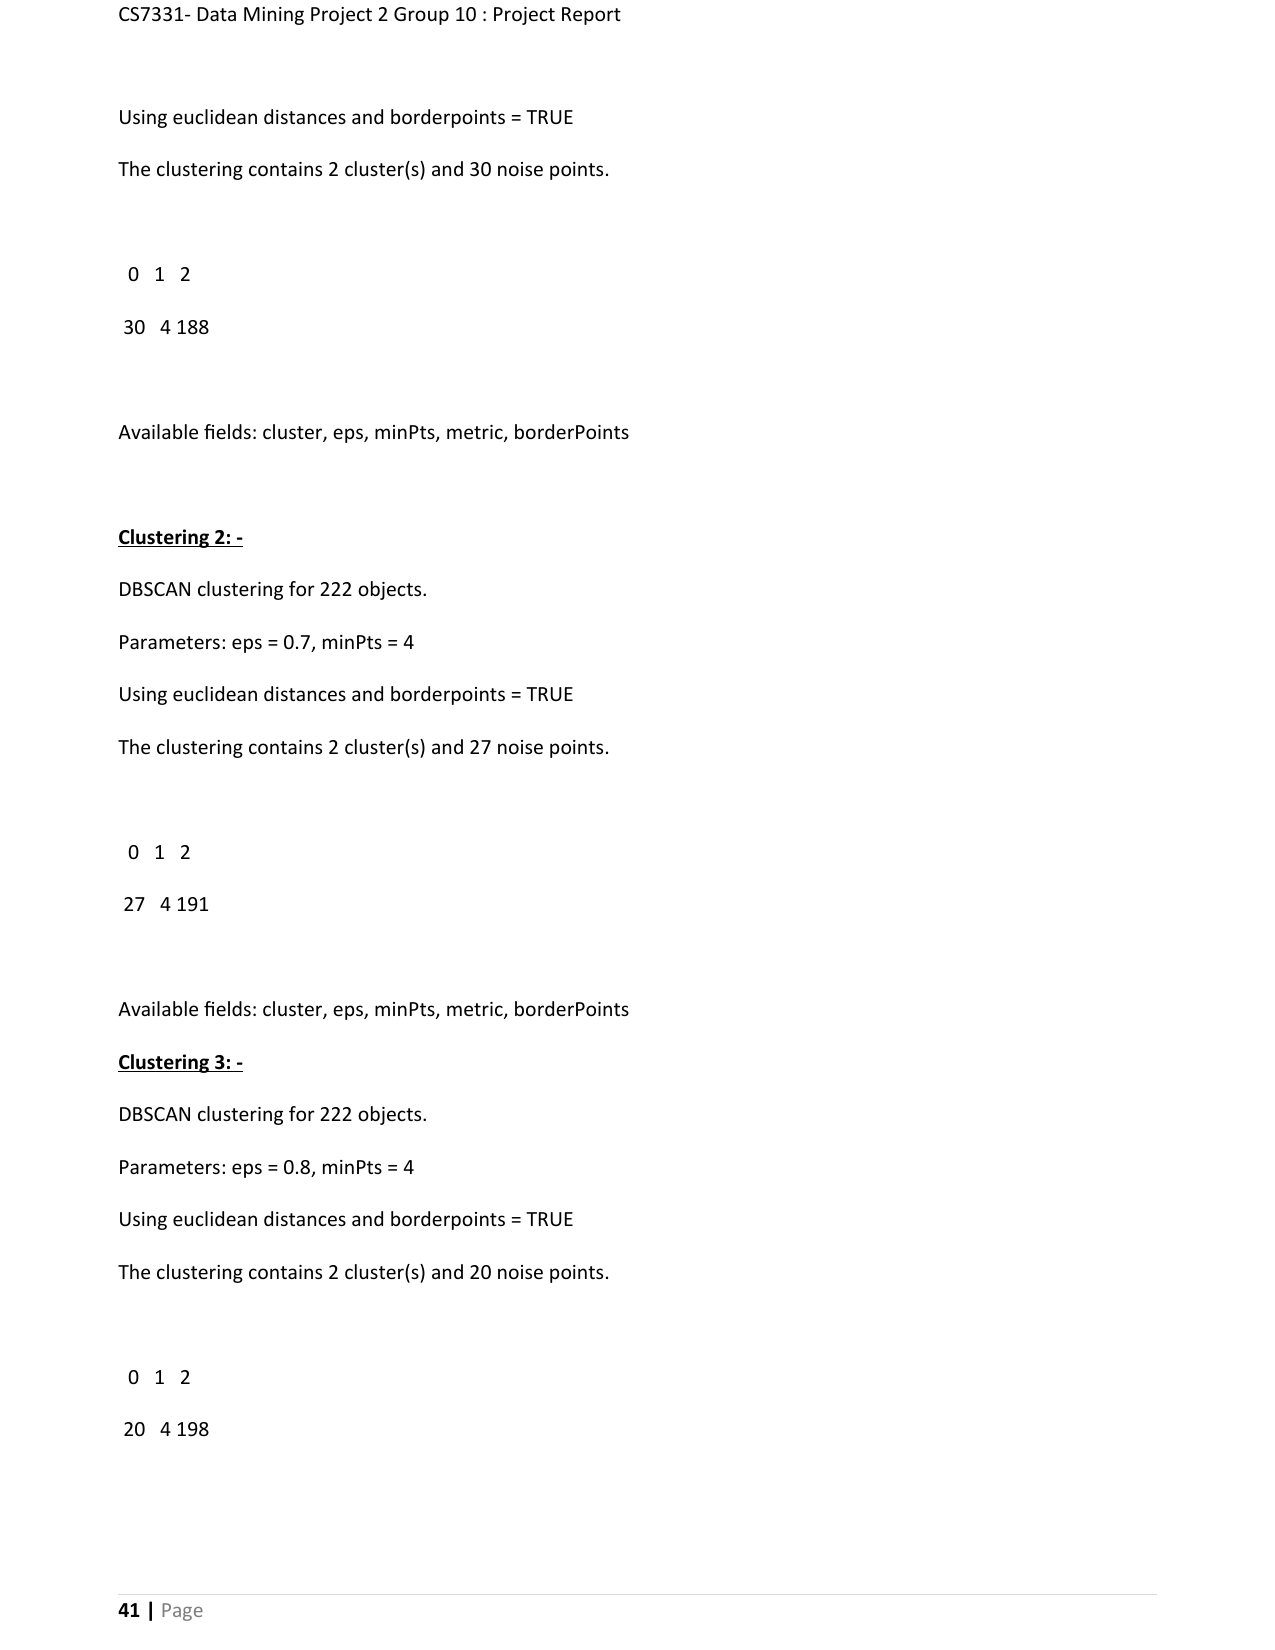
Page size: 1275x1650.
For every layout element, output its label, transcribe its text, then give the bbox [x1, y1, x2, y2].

text Clustering 2: - [118, 523, 1157, 550]
text Using euclidean distances and borderpoints = TRUE [118, 103, 1157, 130]
text Using euclidean distances and borderpoints = TRUE [118, 681, 1157, 707]
text DBSCAN clustering for 222 objects. [118, 576, 1157, 602]
text 0 1 2 [118, 261, 1157, 287]
text 30 4 188 [118, 313, 1157, 340]
text The clustering contains 2 cluster(s) and 20 noise points. [118, 1258, 1157, 1285]
text The clustering contains 2 cluster(s) and 30 noise points. [118, 156, 1157, 182]
text Parameters: eps = 0.8, minPts = 4 [118, 1153, 1157, 1180]
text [118, 1206, 1157, 1232]
text Parameters: eps = 0.7, minPts = 4 [118, 628, 1157, 655]
text Available fields: cluster, eps, minPts, metric, borderPoints [118, 996, 1157, 1022]
text The clustering contains 2 cluster(s) and 27 noise points. [118, 733, 1157, 760]
text Available fields: cluster, eps, minPts, metric, borderPoints [118, 418, 1157, 445]
text 0 1 2 [118, 1363, 1157, 1390]
text 20 4 198 [118, 1416, 1157, 1442]
text 0 1 2 [118, 838, 1157, 865]
text DBSCAN clustering for 222 objects. [118, 1101, 1157, 1127]
text Clustering 3: - [118, 1048, 1157, 1075]
text 27 4 191 [118, 891, 1157, 917]
